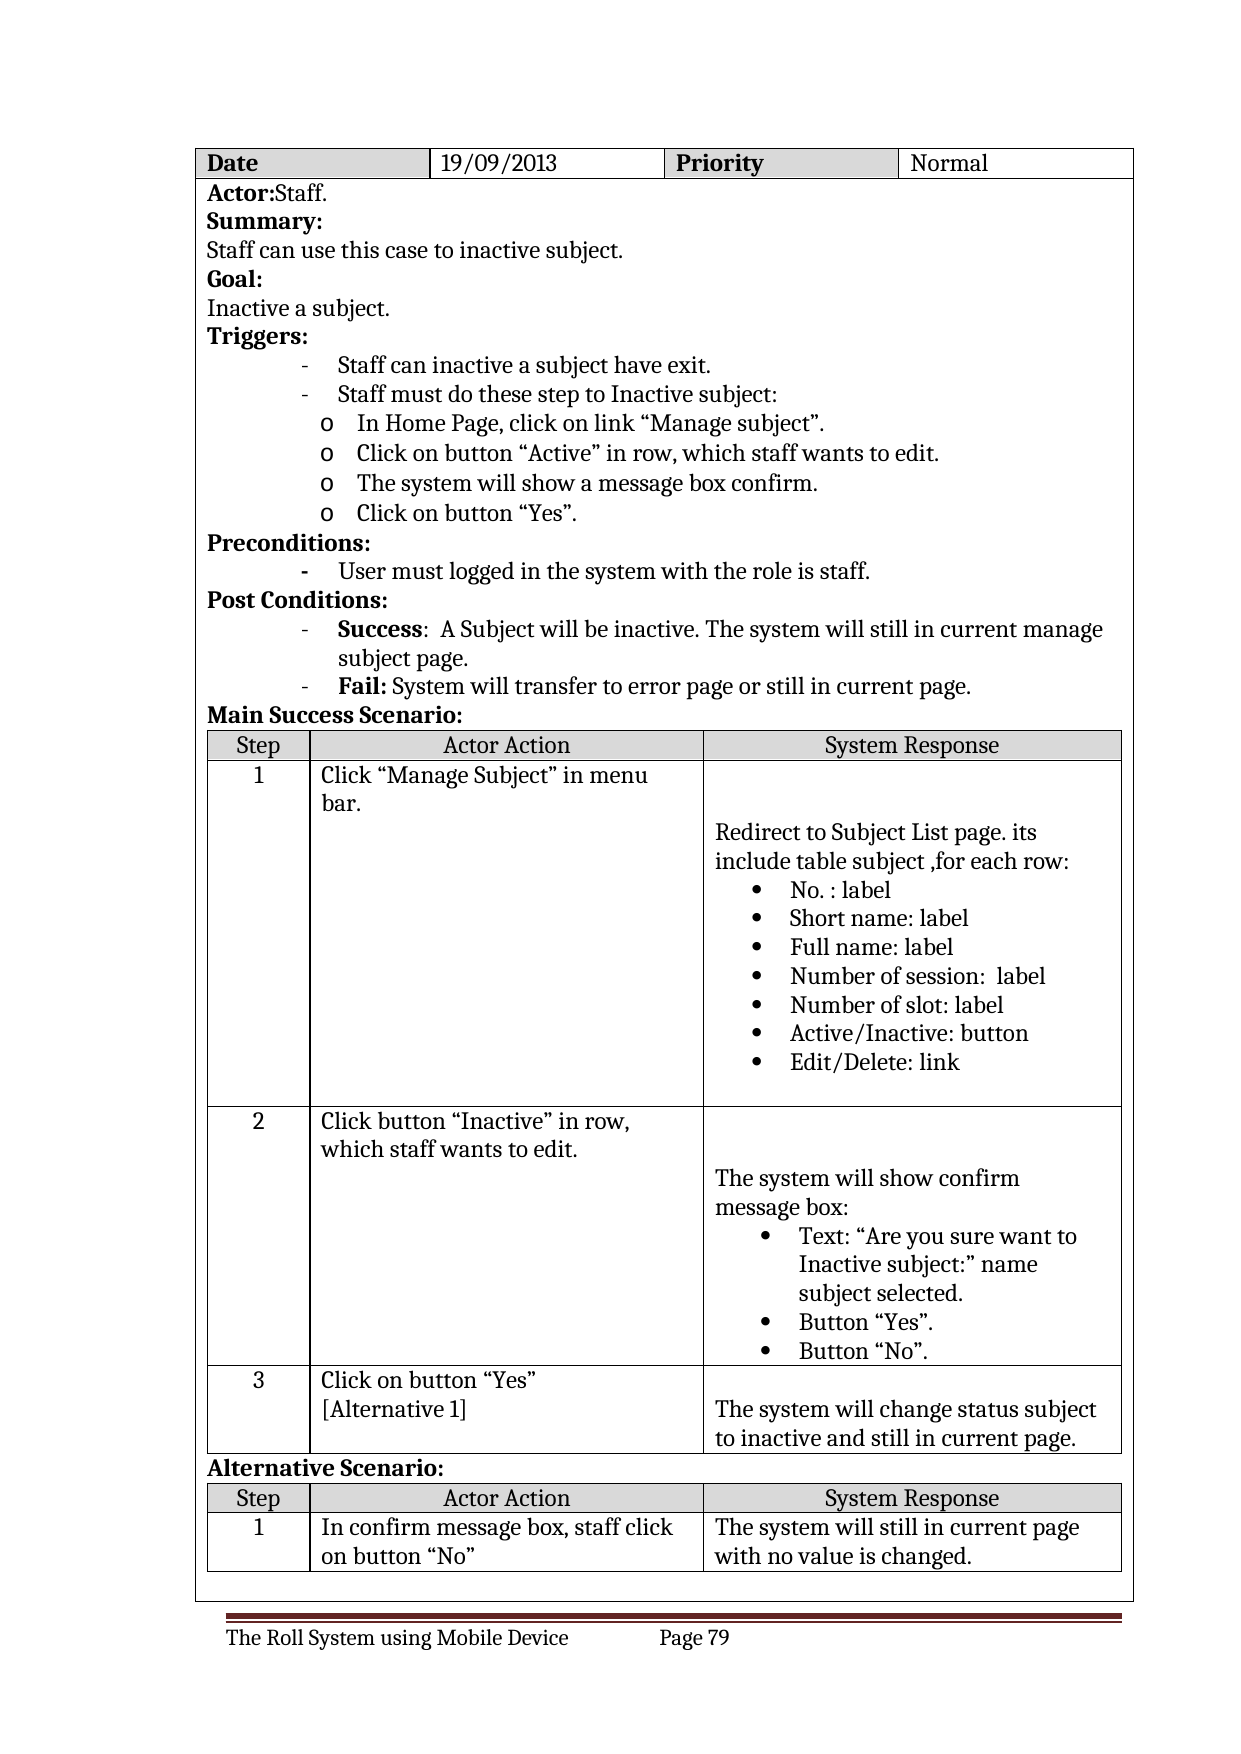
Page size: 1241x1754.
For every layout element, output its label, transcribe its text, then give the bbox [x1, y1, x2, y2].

table_cell Priority [665, 149, 898, 177]
table_cell 19/09/2013 [431, 149, 664, 177]
table_cell Normal [899, 149, 1133, 177]
table_cell Date [196, 149, 429, 177]
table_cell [196, 179, 1133, 1601]
